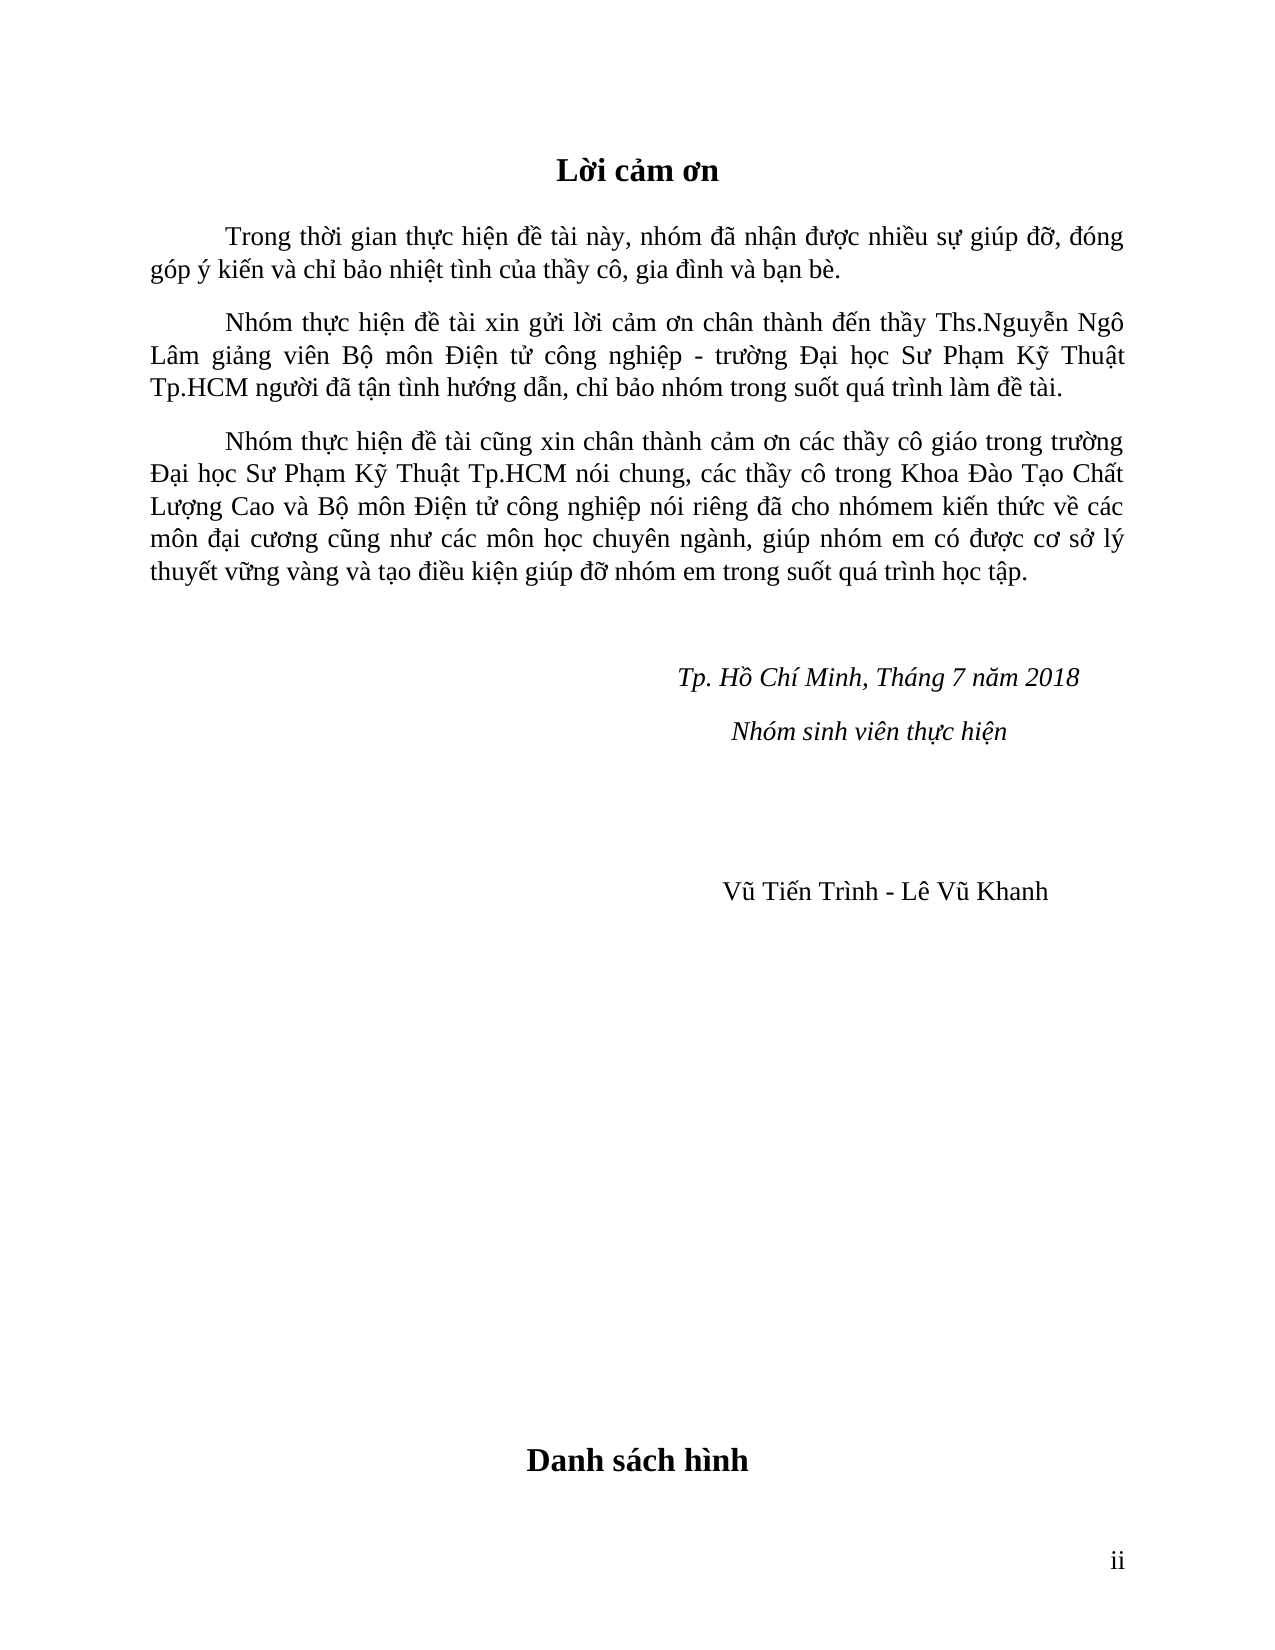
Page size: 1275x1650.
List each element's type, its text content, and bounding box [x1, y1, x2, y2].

text Nhóm thực hiện đề tài cũng xin chân thành cảm ơn các thầy cô giáo trong trường Đại học Sư Phạm Kỹ Thuật Tp.HCM nói chung, các thầy cô trong Khoa Đào Tạo Chất Lượng Cao và Bộ môn Điện tử công nghiệp nói riêng đã cho nhómem kiến thức về các môn đại cương cũng như các môn học chuyên ngành, giúp nhóm em có được cơ sở lý thuyết vững vàng và tạo điều kiện giúp đỡ nhóm em trong suốt quá trình học tập. [150, 423, 1125, 586]
subtitle Danh sách hình [150, 1440, 1125, 1478]
text Trong thời gian thực hiện đề tài này, nhóm đã nhận được nhiều sự giúp đỡ, đóng góp ý kiến và chỉ bảo nhiệt tình của thầy cô, gia đình và bạn bè. [150, 219, 1125, 284]
subtitle Lời cảm ơn [150, 150, 1125, 188]
text Nhóm sinh viên thực hiện [150, 713, 1125, 746]
text Nhóm thực hiện đề tài xin gửi lời cảm ơn chân thành đến thầy Ths.Nguyễn Ngô Lâm giảng viên Bộ môn Điện tử công nghiệp - trường Đại học Sư Phạm Kỹ Thuật Tp.HCM người đã tận tình hướng dẫn, chỉ bảo nhóm trong suốt quá trình làm đề tài. [150, 305, 1125, 402]
text Vũ Tiến Trình - Lê Vũ Khanh [525, 873, 1125, 906]
text Tp. Hồ Chí Minh, Tháng 7 năm 2018 [150, 660, 1125, 692]
